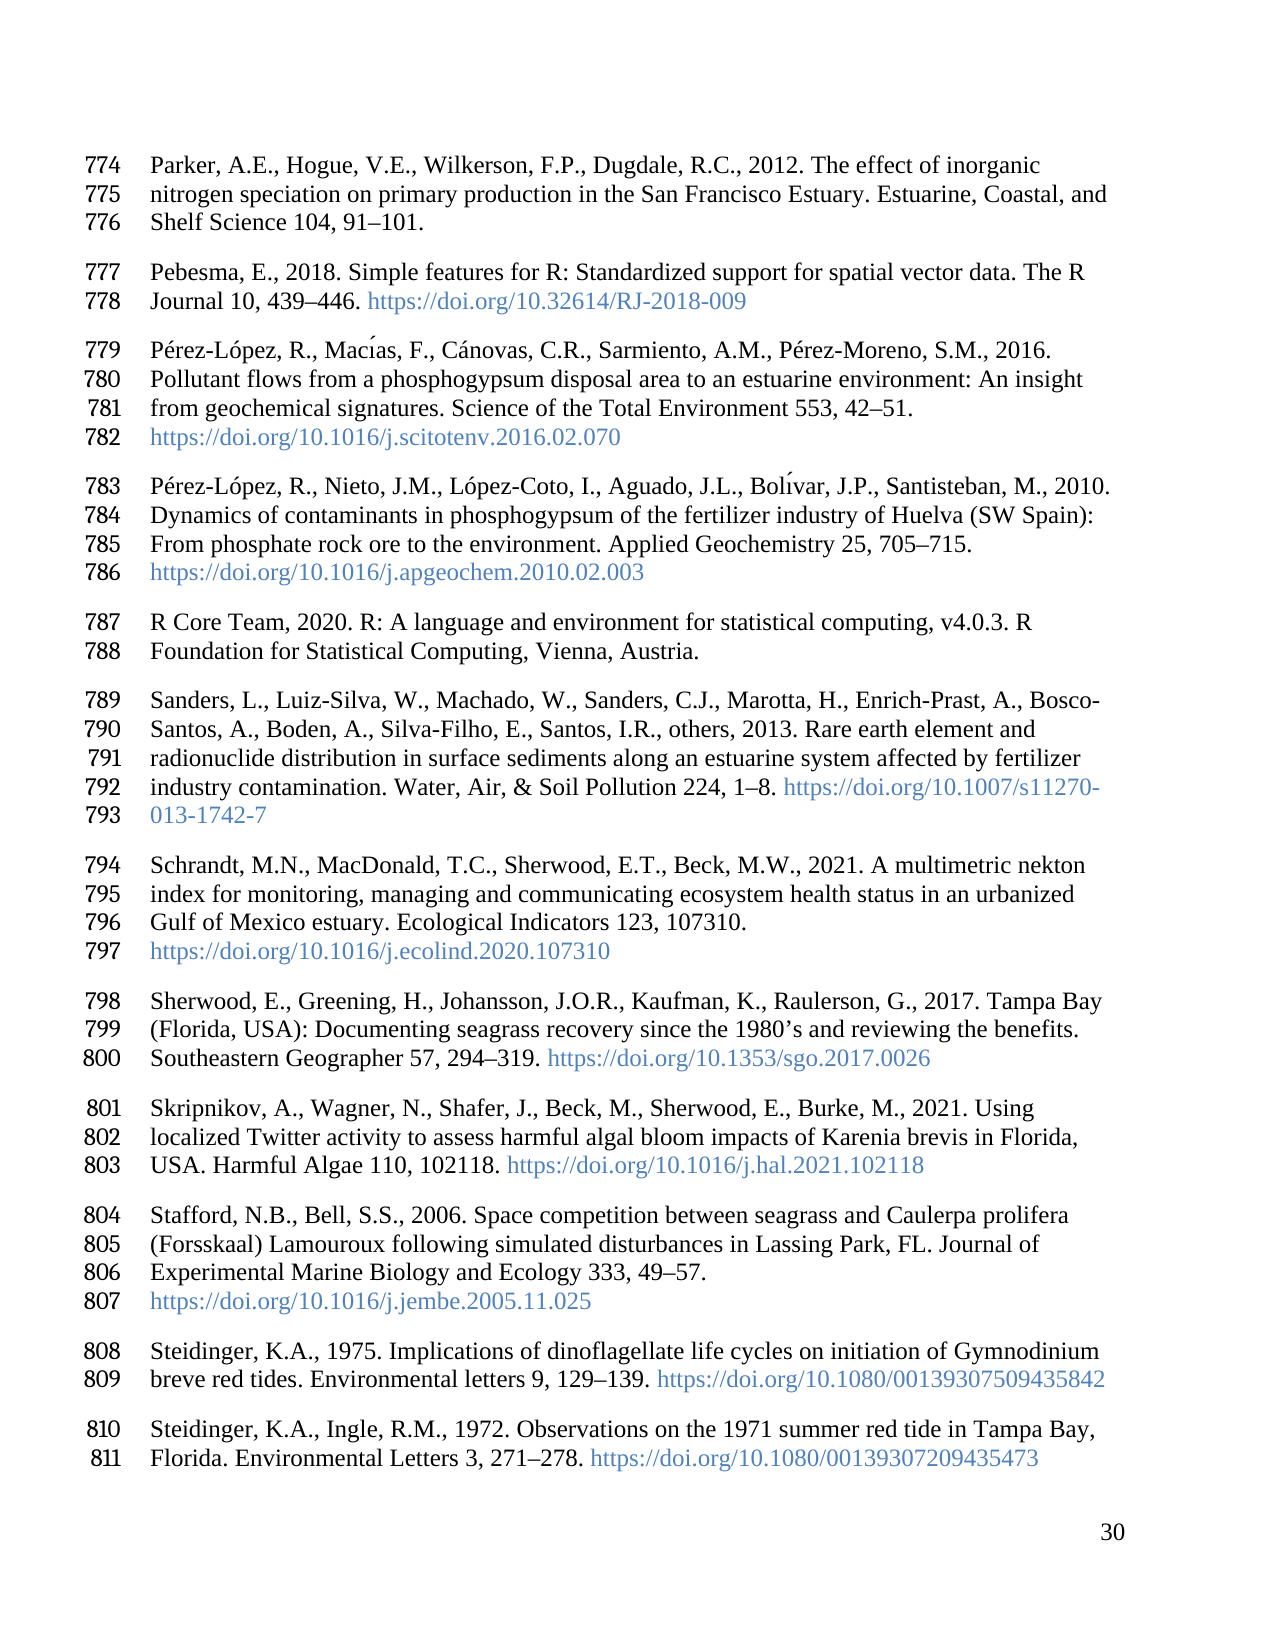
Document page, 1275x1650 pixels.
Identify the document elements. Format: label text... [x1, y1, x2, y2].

text Skripnikov, A., Wagner, N., Shafer, J., Beck, M., Sherwood, E., Burke, M., 2021. Using localized Twitter activity to assess harmful algal bloom impacts of Karenia brevis in Florida, USA. Harmful Algae 110, 102118. https://doi.org/10.1016/j.hal.2021.102118 [150, 1093, 1125, 1179]
text Parker, A.E., Hogue, V.E., Wilkerson, F.P., Dugdale, R.C., 2012. The effect of inorganic nitrogen speciation on primary production in the San Francisco Estuary. Estuarine, Coastal, and Shelf Science 104, 91–101. [150, 150, 1125, 236]
text Pérez-López, R., Macı́as, F., Cánovas, C.R., Sarmiento, A.M., Pérez-Moreno, S.M., 2016. Pollutant flows from a phosphogypsum disposal area to an estuarine environment: An insight from geochemical signatures. Science of the Total Environment 553, 42–51. https://doi.org/10.1016/j.scitotenv.2016.02.070 [150, 335, 1125, 450]
text Steidinger, K.A., 1975. Implications of dinoflagellate life cycles on initiation of Gymnodinium breve red tides. Environmental letters 9, 129–139. https://doi.org/10.1080/00139307509435842 [150, 1336, 1125, 1393]
text Stafford, N.B., Bell, S.S., 2006. Space competition between seagrass and Caulerpa prolifera (Forsskaal) Lamouroux following simulated disturbances in Lassing Park, FL. Journal of Experimental Marine Biology and Ecology 333, 49–57. https://doi.org/10.1016/j.jembe.2005.11.025 [150, 1200, 1125, 1315]
text Sanders, L., Luiz-Silva, W., Machado, W., Sanders, C.J., Marotta, H., Enrich-Prast, A., Bosco-Santos, A., Boden, A., Silva-Filho, E., Santos, I.R., others, 2013. Rare earth element and radionuclide distribution in surface sediments along an estuarine system affected by fertilizer industry contamination. Water, Air, & Soil Pollution 224, 1–8. https://doi.org/10.1007/s11270-013-1742-7 [150, 685, 1125, 829]
text Sherwood, E., Greening, H., Johansson, J.O.R., Kaufman, K., Raulerson, G., 2017. Tampa Bay (Florida, USA): Documenting seagrass recovery since the 1980’s and reviewing the benefits. Southeastern Geographer 57, 294–319. https://doi.org/10.1353/sgo.2017.0026 [150, 986, 1125, 1072]
text Pebesma, E., 2018. Simple features for R: Standardized support for spatial vector data. The R Journal 10, 439–446. https://doi.org/10.32614/RJ-2018-009 [150, 257, 1125, 314]
text Schrandt, M.N., MacDonald, T.C., Sherwood, E.T., Beck, M.W., 2021. A multimetric nekton index for monitoring, managing and communicating ecosystem health status in an urbanized Gulf of Mexico estuary. Ecological Indicators 123, 107310. https://doi.org/10.1016/j.ecolind.2020.107310 [150, 850, 1125, 965]
text R Core Team, 2020. R: A language and environment for statistical computing, v4.0.3. R Foundation for Statistical Computing, Vienna, Austria. [150, 607, 1125, 664]
text Steidinger, K.A., Ingle, R.M., 1972. Observations on the 1971 summer red tide in Tampa Bay, Florida. Environmental Letters 3, 271–278. https://doi.org/10.1080/00139307209435473 [150, 1414, 1125, 1472]
text Pérez-López, R., Nieto, J.M., López-Coto, I., Aguado, J.L., Bolı́var, J.P., Santisteban, M., 2010. Dynamics of contaminants in phosphogypsum of the fertilizer industry of Huelva (SW Spain): From phosphate rock ore to the environment. Applied Geochemistry 25, 705–715. https://doi.org/10.1016/j.apgeochem.2010.02.003 [150, 471, 1125, 586]
